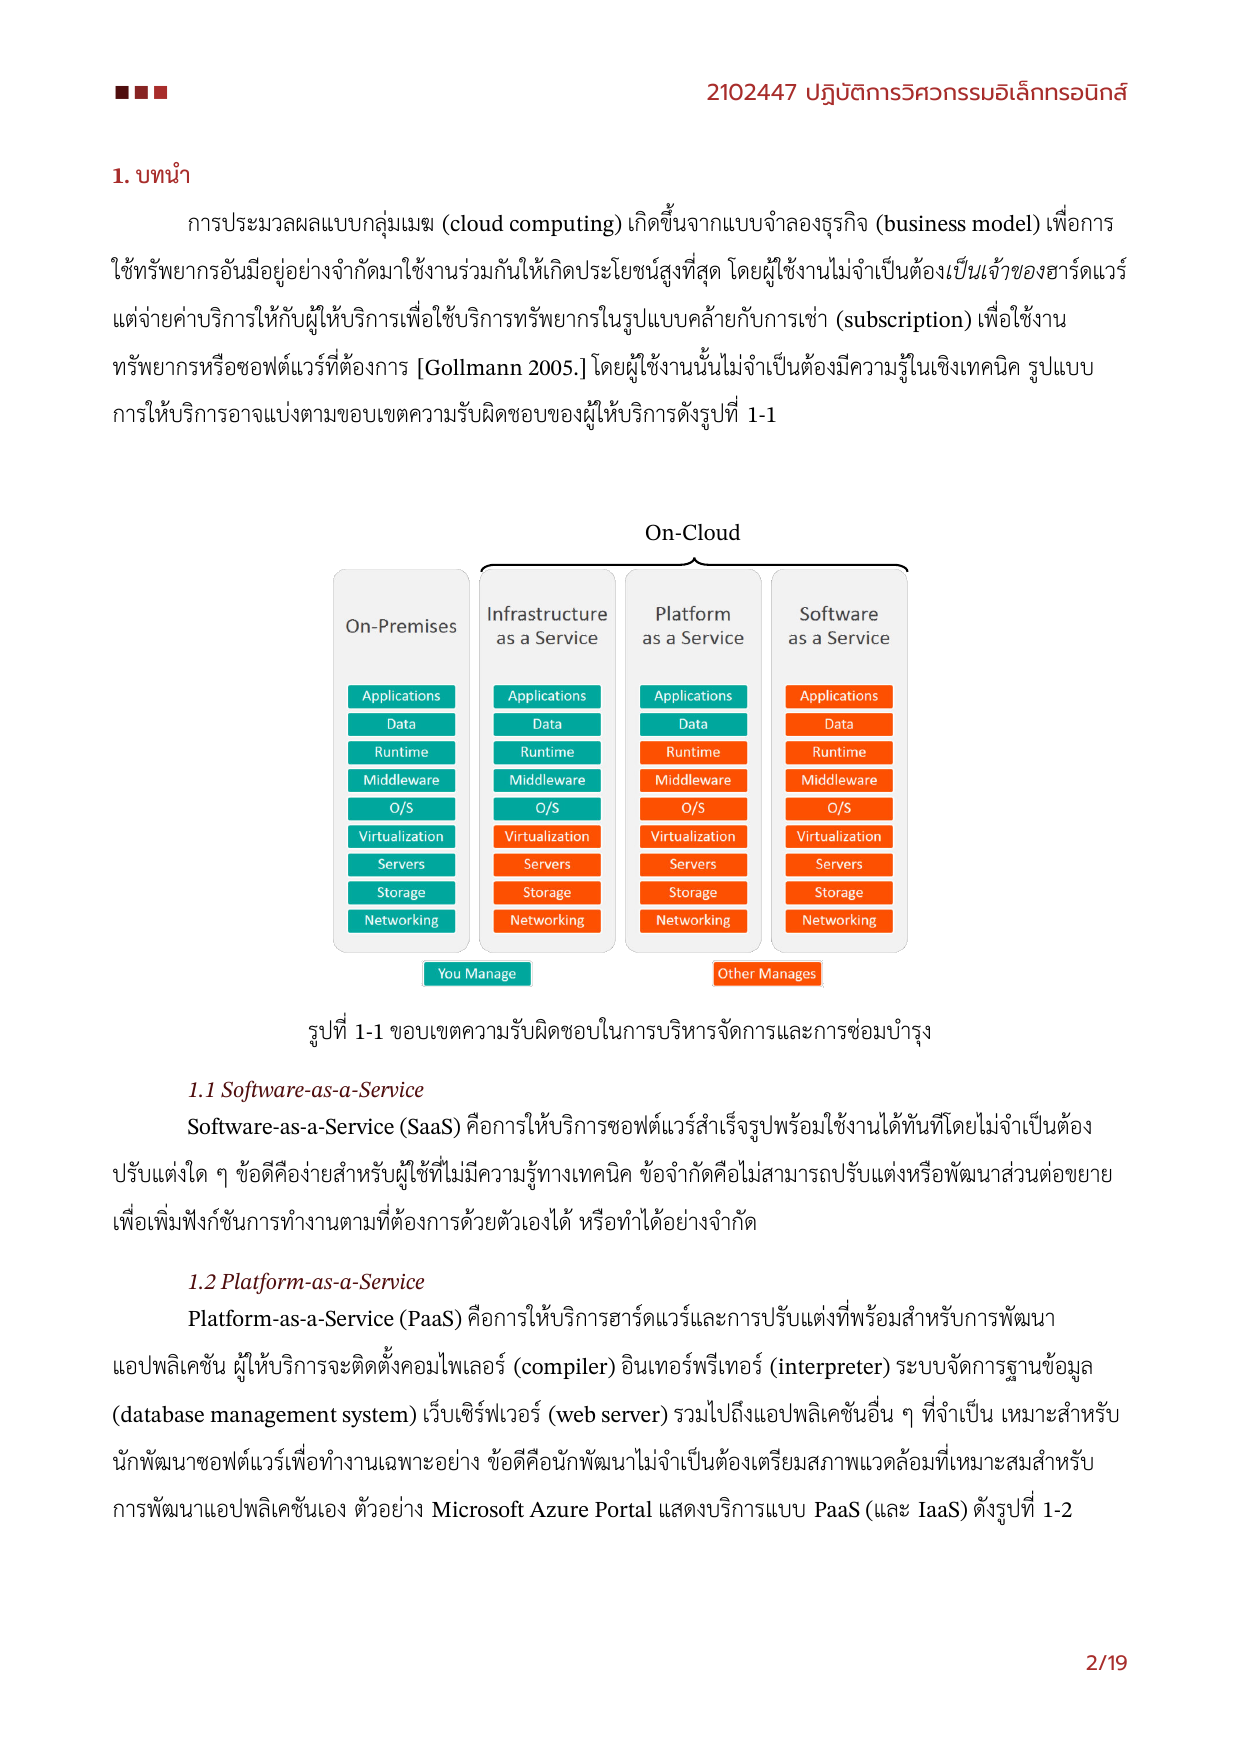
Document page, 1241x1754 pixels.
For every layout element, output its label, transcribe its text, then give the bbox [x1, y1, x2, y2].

text Platform-as-a-Service (PaaS) คือการให้บริการฮาร์ดแวร์และการปรับแต่งที่พร้อมสำหรับการพัฒนาแอปพลิเคชัน ผู้ให้บริการจะติดตั้งคอมไพเลอร์ (compiler) อินเทอร์พรีเทอร์ (interpreter) ระบบจัดการฐานข้อมูล (database management system) เว็บเซิร์ฟเวอร์ (web server) รวมไปถึงแอปพลิเคชันอื่น ๆ ที่จำเป็น เหมาะสำหรับนักพัฒนาซอฟต์แวร์เพื่อทำงานเฉพาะอย่าง ข้อดีคือนักพัฒนาไม่จำเป็นต้องเตรียมสภาพแวดล้อมที่เหมาะสมสำหรับการพัฒนาแอปพลิเคชันเอง ตัวอย่าง Microsoft Azure Portal แสดงบริการแบบ PaaS (และ IaaS) ดังรูปที่ 1-2 [112, 1297, 1128, 1533]
picture [325, 553, 916, 992]
text การประมวลผลแบบกลุ่มเมฆ (cloud computing) เกิดขึ้นจากแบบจำลองธุรกิจ (business model) เพื่อการใช้ทรัพยากรอันมีอยู่อย่างจำกัดมาใช้งานร่วมกันให้เกิดประโยชน์สูงที่สุด โดยผู้ใช้งานไม่จำเป็นต้องเป็นเจ้าของฮาร์ดแวร์ แต่จ่ายค่าบริการให้กับผู้ให้บริการเพื่อใช้บริการทรัพยากรในรูปแบบคล้ายกับการเช่า (subscription) เพื่อใช้งานทรัพยากรหรือซอฟต์แวร์ที่ต้องการ [Gollmann 2005.] โดยผู้ใช้งานนั้นไม่จำเป็นต้องมีความรู้ในเชิงเทคนิค รูปแบบการให้บริการอาจแบ่งตามขอบเขตความรับผิดชอบของผู้ให้บริการดังรูปที่ 1-1 [112, 202, 1128, 438]
subtitle 1.1 Software-as-a-Service [187, 1075, 1128, 1103]
text Software-as-a-Service (SaaS) คือการให้บริการซอฟต์แวร์สำเร็จรูปพร้อมใช้งานได้ทันทีโดยไม่จำเป็นต้องปรับแต่งใด ๆ ข้อดีคือง่ายสำหรับผู้ใช้ที่ไม่มีความรู้ทางเทคนิค ข้อจำกัดคือไม่สามารถปรับแต่งหรือพัฒนาส่วนต่อขยายเพื่อเพิ่มฟังก์ชันการทำงานตามที่ต้องการด้วยตัวเองได้ หรือทำได้อย่างจำกัด [112, 1106, 1128, 1246]
subtitle 1.2 Platform-as-a-Service [187, 1266, 1128, 1295]
text รูปที่ 1-1 ขอบเขตความรับผิดชอบในการบริหารจัดการและการซ่อมบำรุง [112, 1010, 1128, 1054]
subtitle 1. บทนำ [112, 154, 1128, 198]
